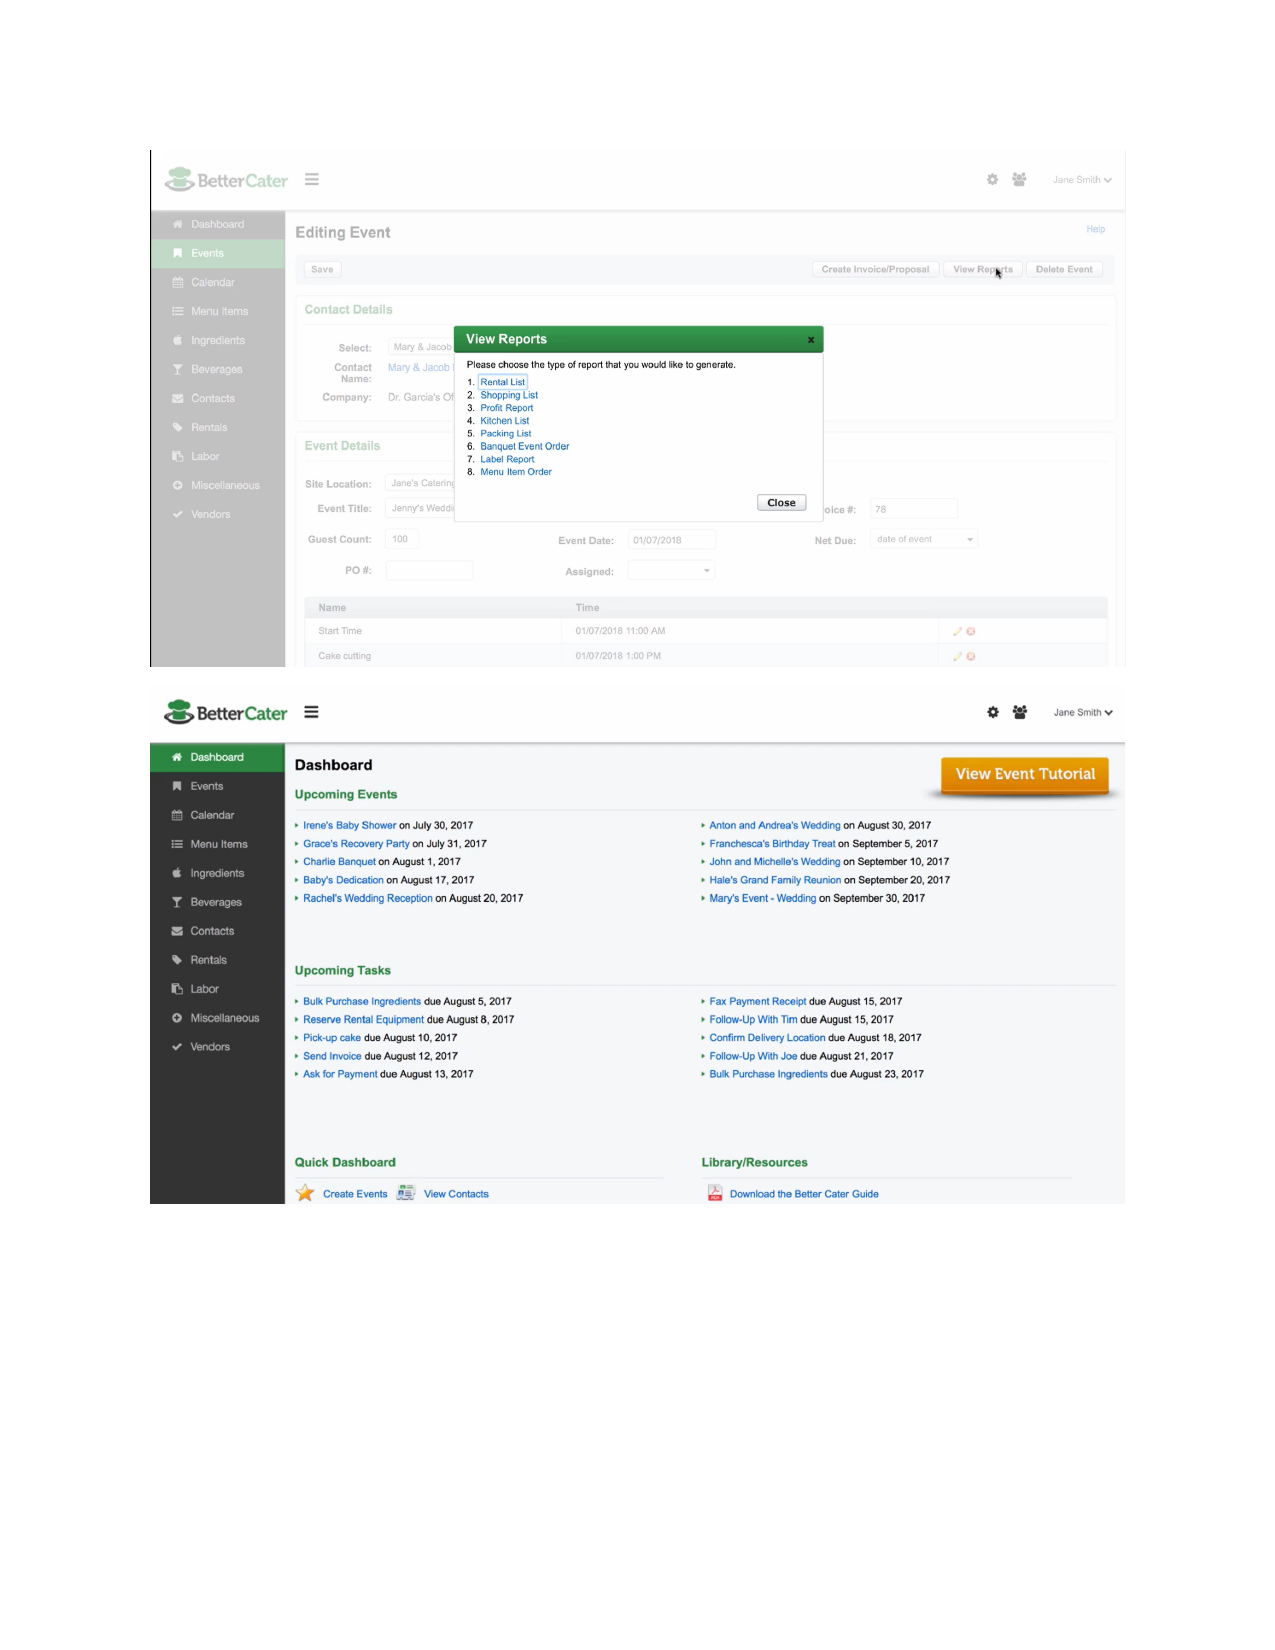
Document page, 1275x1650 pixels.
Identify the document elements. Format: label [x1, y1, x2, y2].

picture [150, 150, 1125, 667]
picture [150, 685, 1125, 1204]
